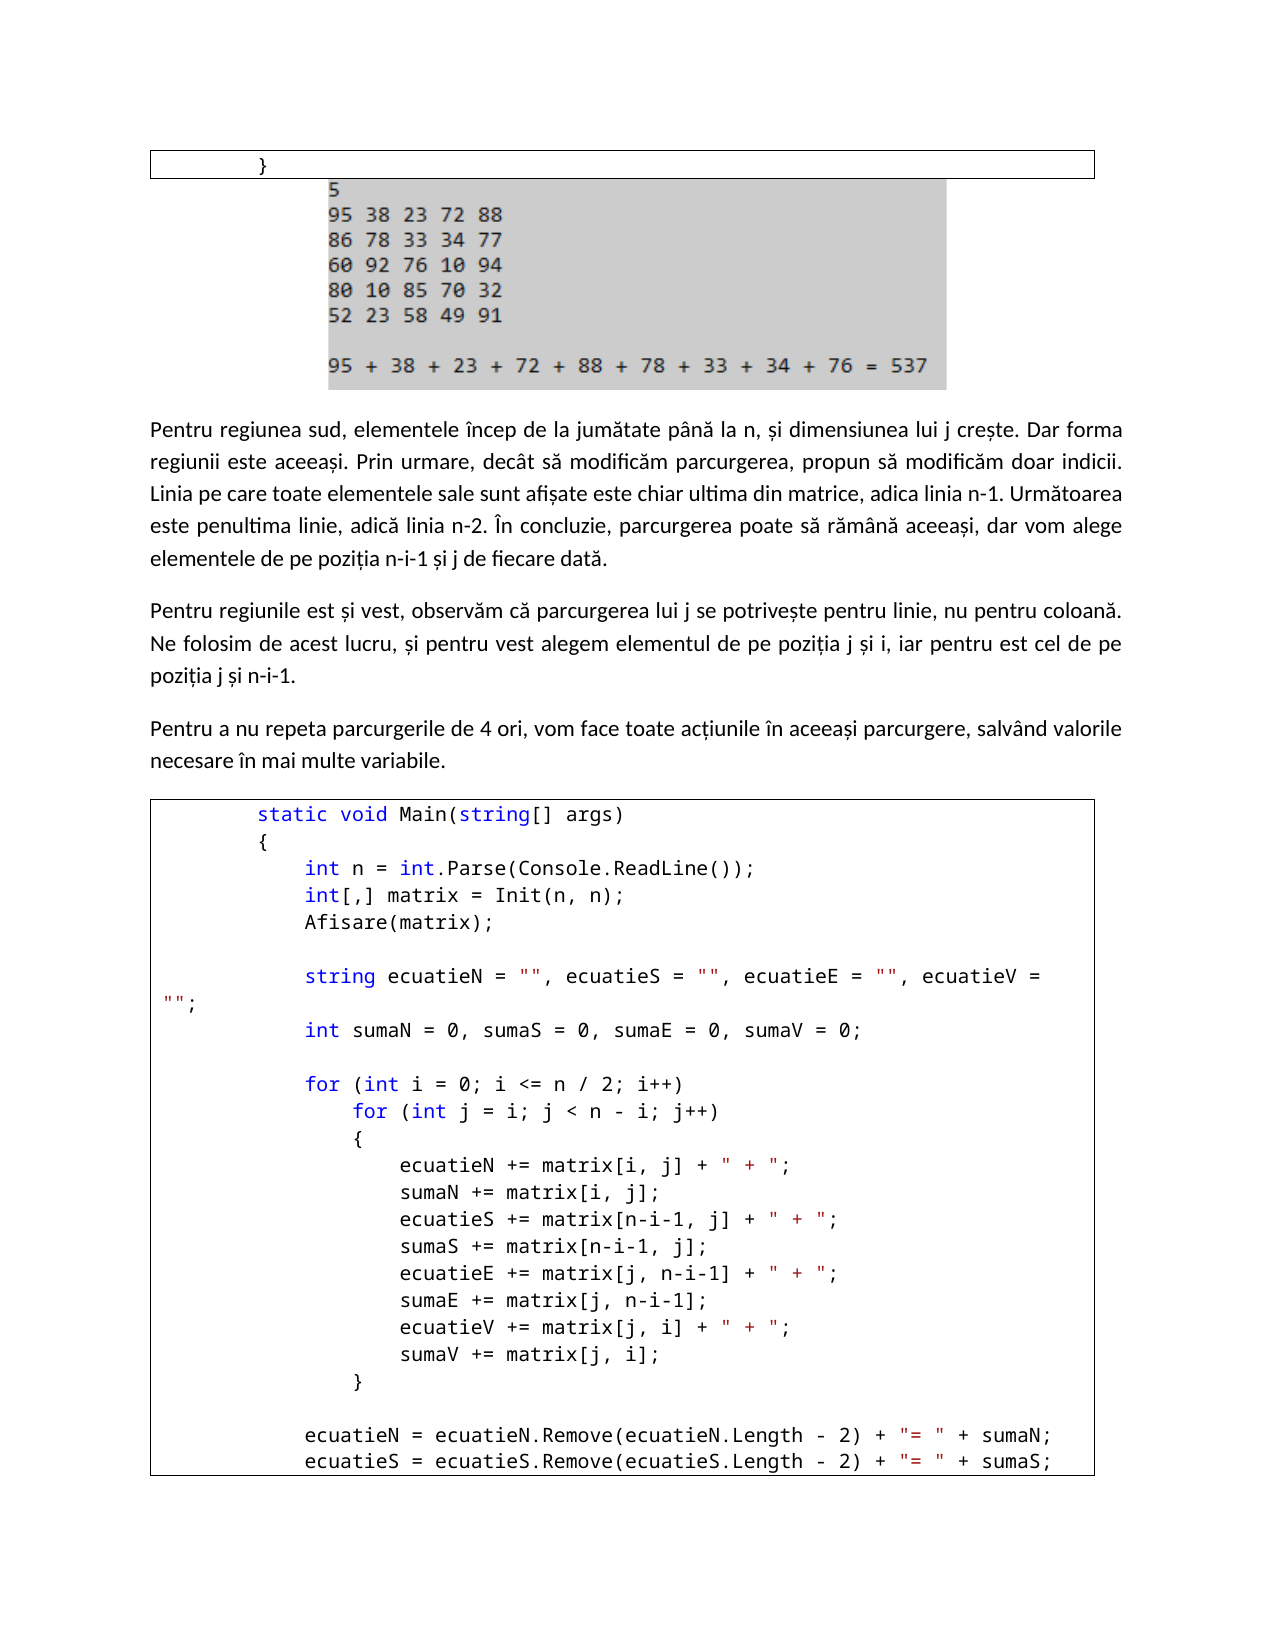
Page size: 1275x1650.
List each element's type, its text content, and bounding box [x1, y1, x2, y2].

text Pentru regiunile est și vest, observăm că parcurgerea lui j se potrivește pentru linie, nu pentru coloană. Ne folosim de acest lucru, și pentru vest alegem elementul de pe poziția j și i, iar pentru est cel de pe poziția j și n-i-1. [150, 597, 1125, 689]
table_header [151, 151, 1094, 178]
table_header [151, 800, 1094, 1475]
text Pentru regiunea sud, elementele încep de la jumătate până la n, și dimensiunea lui j crește. Dar forma regiunii este aceeași. Prin urmare, decât să modificăm parcurgerea, propun să modificăm doar indicii. Linia pe care toate elementele sale sunt afișate este chiar ultima din matrice, adica linia n-1. Următoarea este penultima linie, adică linia n-2. În concluzie, parcurgerea poate să rămână aceeași, dar vom alege elementele de pe poziția n-i-1 și j de fiecare dată. [150, 415, 1125, 572]
picture [328, 179, 947, 390]
text Pentru a nu repeta parcurgerile de 4 ori, vom face toate acțiunile în aceeași parcurgere, salvând valorile necesare în mai multe variabile. [150, 714, 1125, 774]
